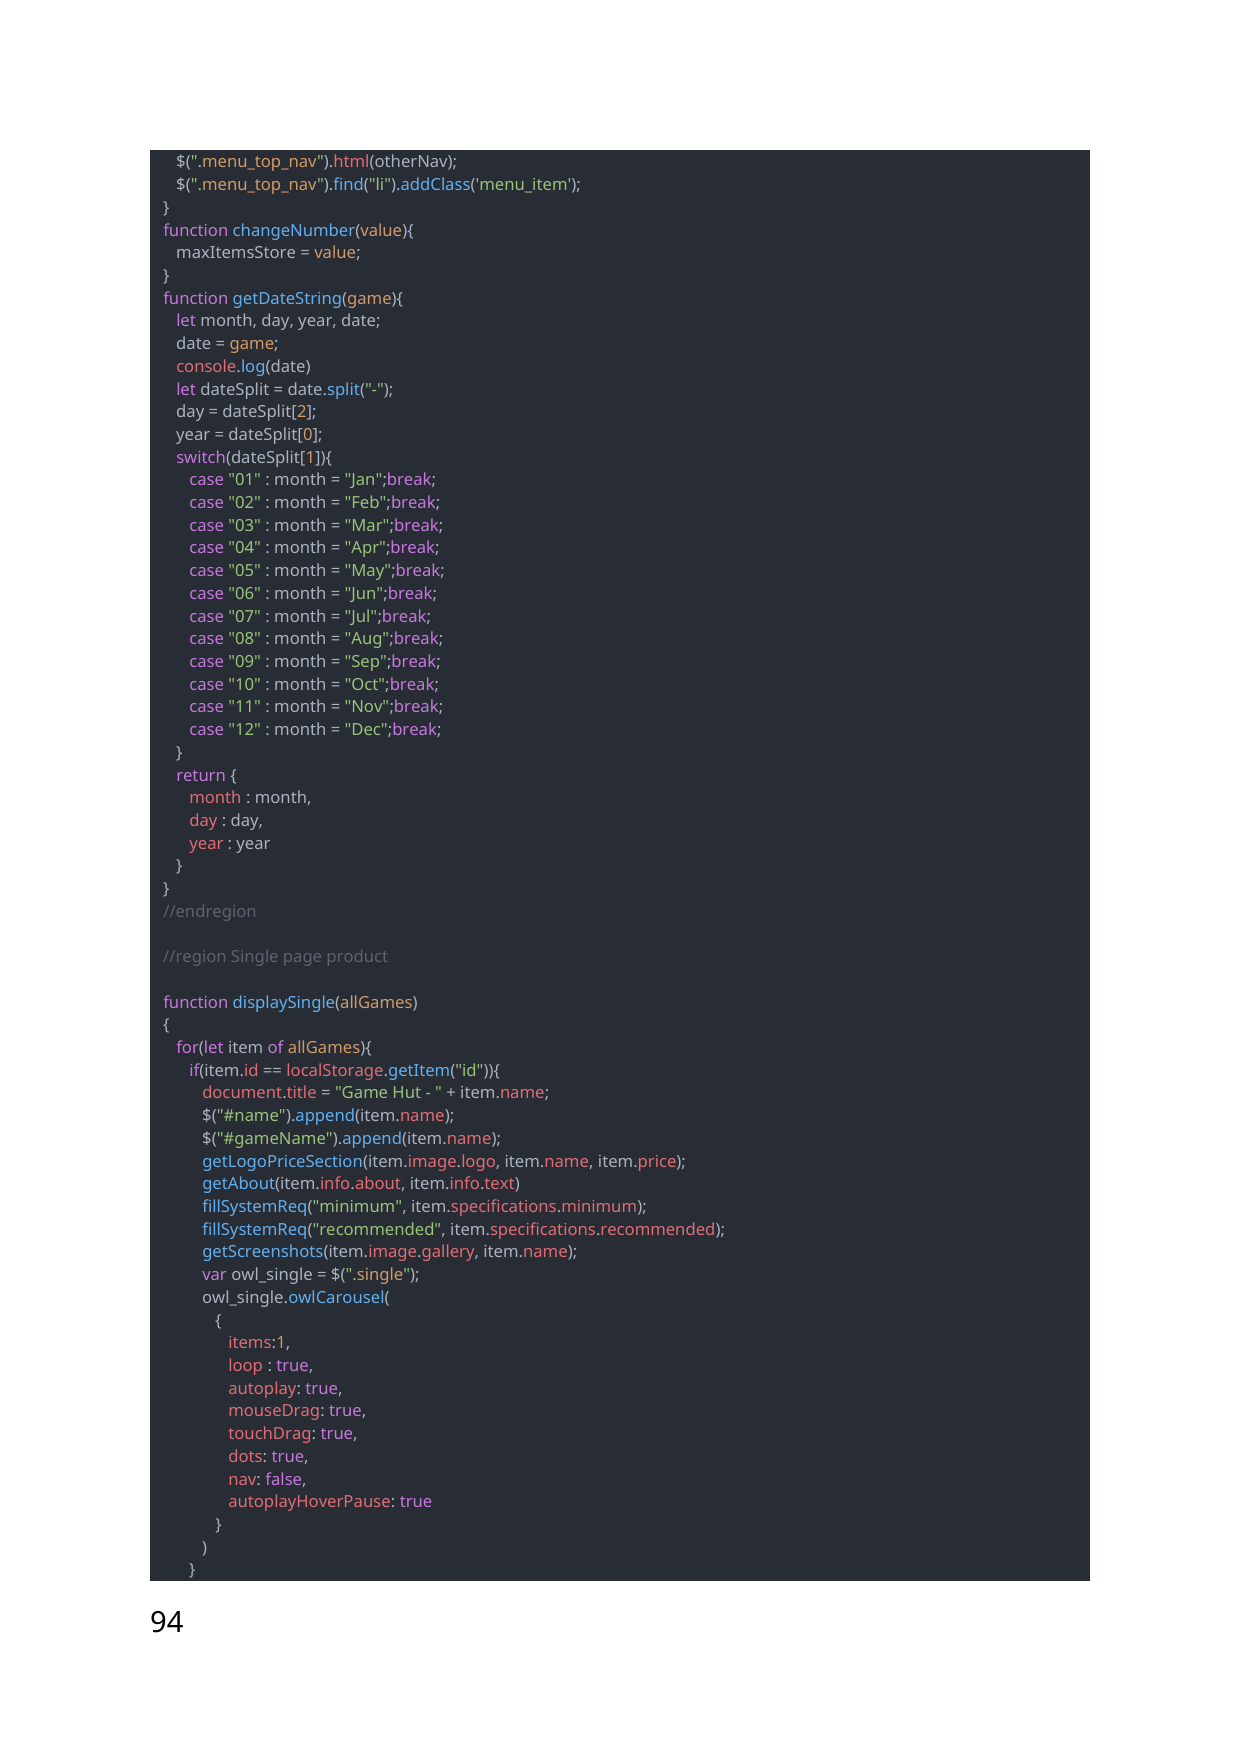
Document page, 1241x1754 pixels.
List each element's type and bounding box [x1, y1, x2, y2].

text [150, 150, 1090, 1581]
